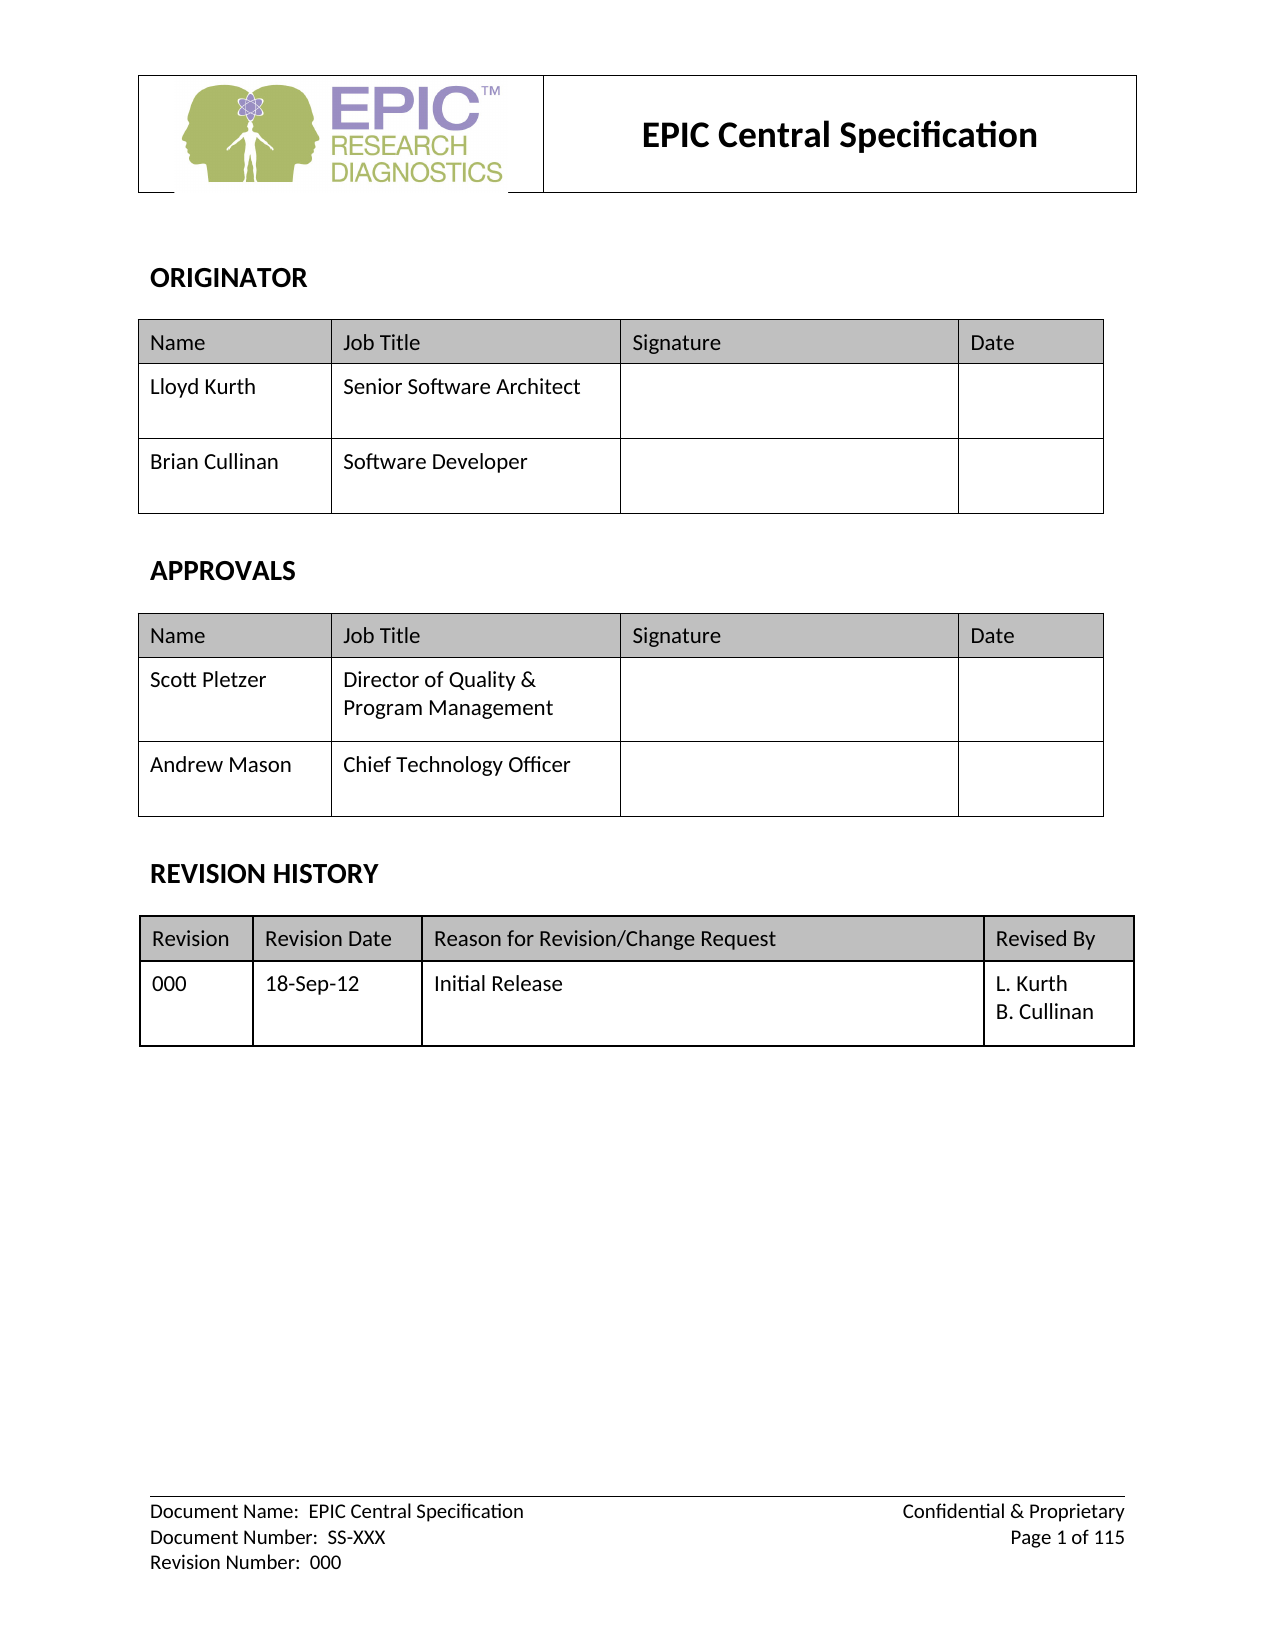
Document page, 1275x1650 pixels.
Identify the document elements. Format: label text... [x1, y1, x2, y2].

table_cell L. Kurth B. Cullinan [985, 962, 1133, 1045]
table_header Job Title [332, 614, 620, 657]
table_header Revision [141, 917, 252, 960]
table_cell [621, 658, 958, 741]
table_cell Director of Quality & Program Management [332, 658, 620, 741]
table_header Name [139, 320, 331, 363]
table_cell [621, 742, 958, 816]
table_cell Software Developer [332, 439, 620, 513]
table_header Signature [621, 320, 958, 363]
table_cell 18-Sep-12 [254, 962, 421, 1045]
table_cell Andrew Mason [139, 742, 331, 816]
table_header Signature [621, 614, 958, 657]
table_cell Initial Release [423, 962, 983, 1045]
table_header Date [959, 614, 1103, 657]
subtitle Approvals [150, 552, 1125, 587]
table_header Revision Date [254, 917, 421, 960]
table_header Date [959, 320, 1103, 363]
table_header Name [139, 614, 331, 657]
table_cell Brian Cullinan [139, 439, 331, 513]
table_header Revised By [985, 917, 1133, 960]
subtitle Originator [150, 259, 1125, 294]
picture [174, 76, 509, 193]
table_header Reason for Revision/Change Request [423, 917, 983, 960]
table_cell [959, 658, 1103, 741]
table_cell 000 [141, 962, 252, 1045]
table_cell Lloyd Kurth [139, 364, 331, 438]
table_cell Scott Pletzer [139, 658, 331, 741]
table_cell [959, 439, 1103, 513]
table_cell [621, 439, 958, 513]
table_cell [621, 364, 958, 438]
subtitle Revision History [150, 855, 1125, 890]
table_cell Senior Software Architect [332, 364, 620, 438]
table_header Job Title [332, 320, 620, 363]
table_cell [959, 364, 1103, 438]
table_cell Chief Technology Officer [332, 742, 620, 816]
table_cell [959, 742, 1103, 816]
